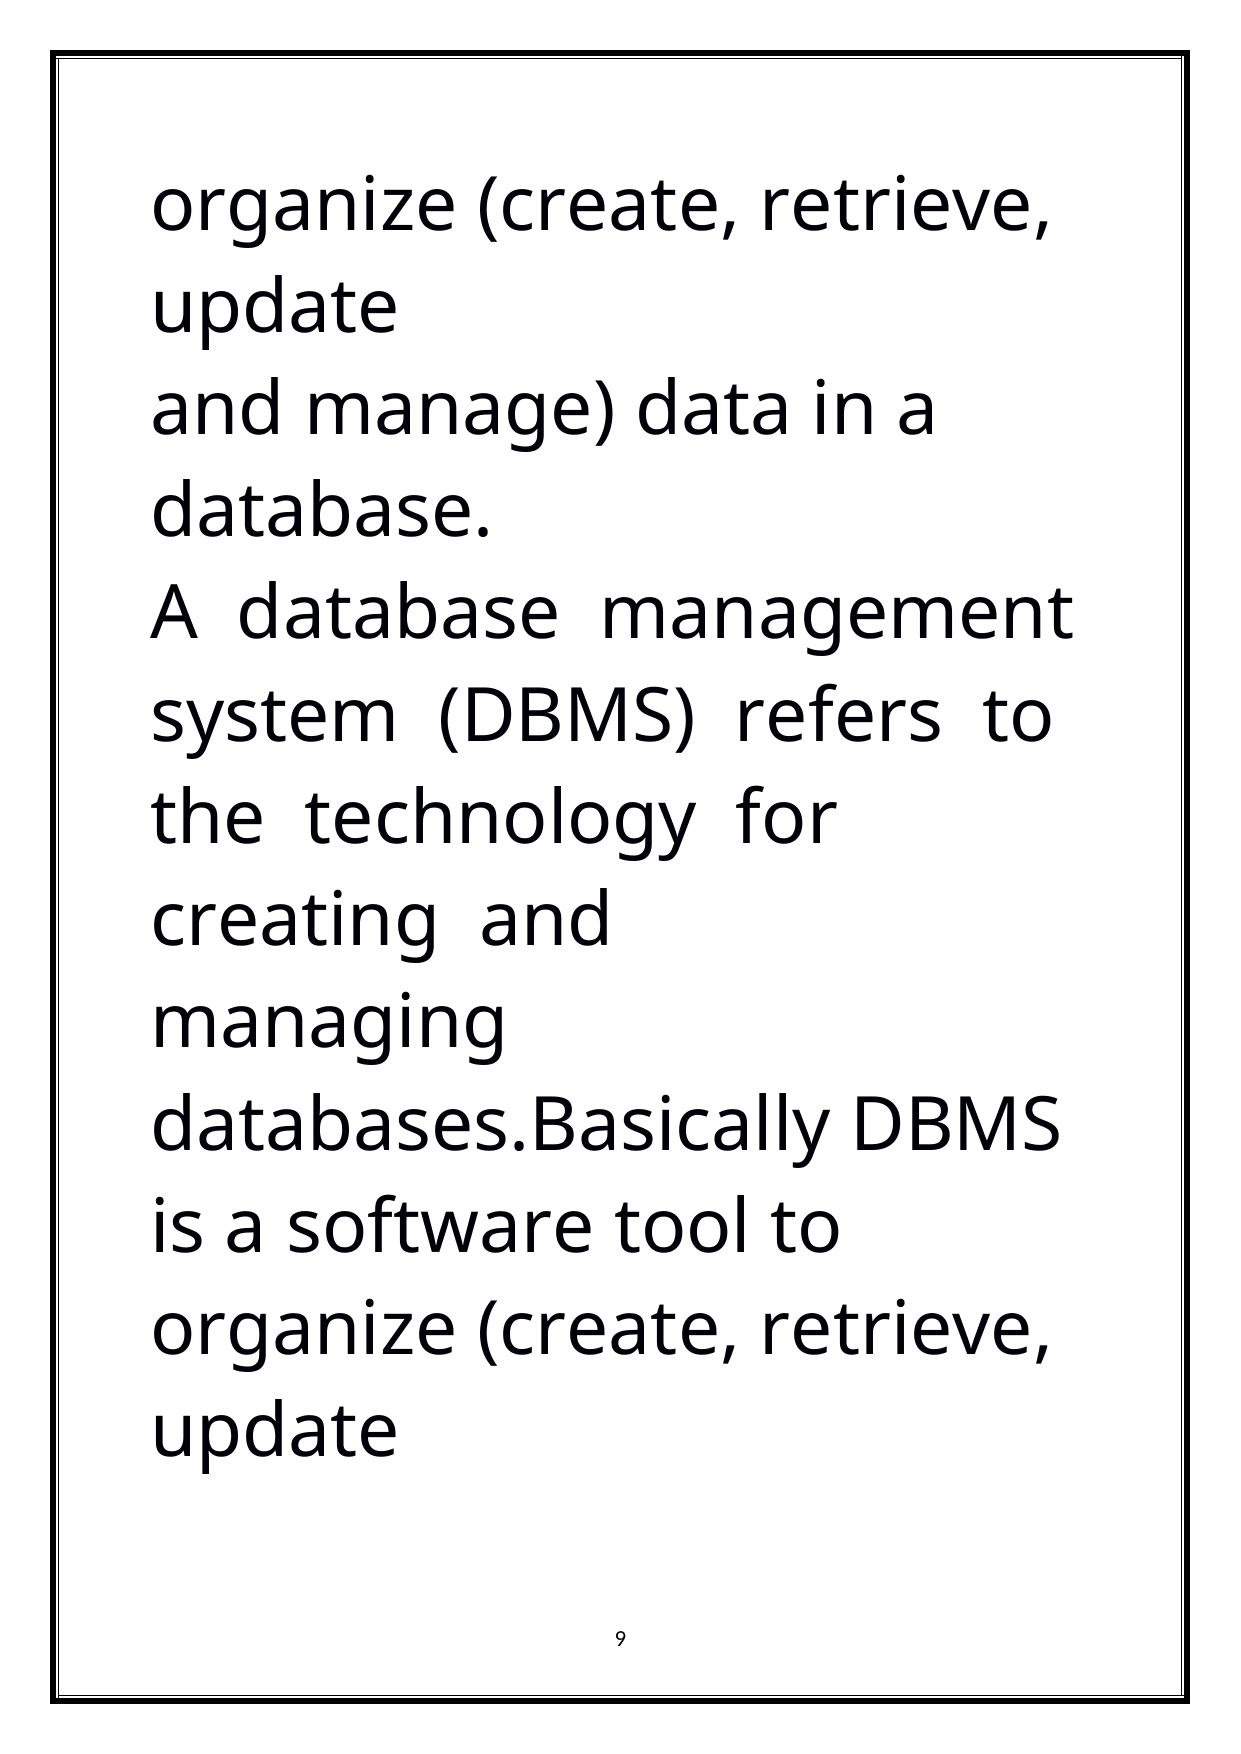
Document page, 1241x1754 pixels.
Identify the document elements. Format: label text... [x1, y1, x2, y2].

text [150, 150, 1090, 354]
text and manage) data in a database. [150, 354, 1090, 559]
text A database management system (DBMS) refers to the technology for creating and [150, 559, 1090, 967]
text managing databases.Basically DBMS is a software tool to organize (create, retrieve, update [150, 967, 1090, 1478]
